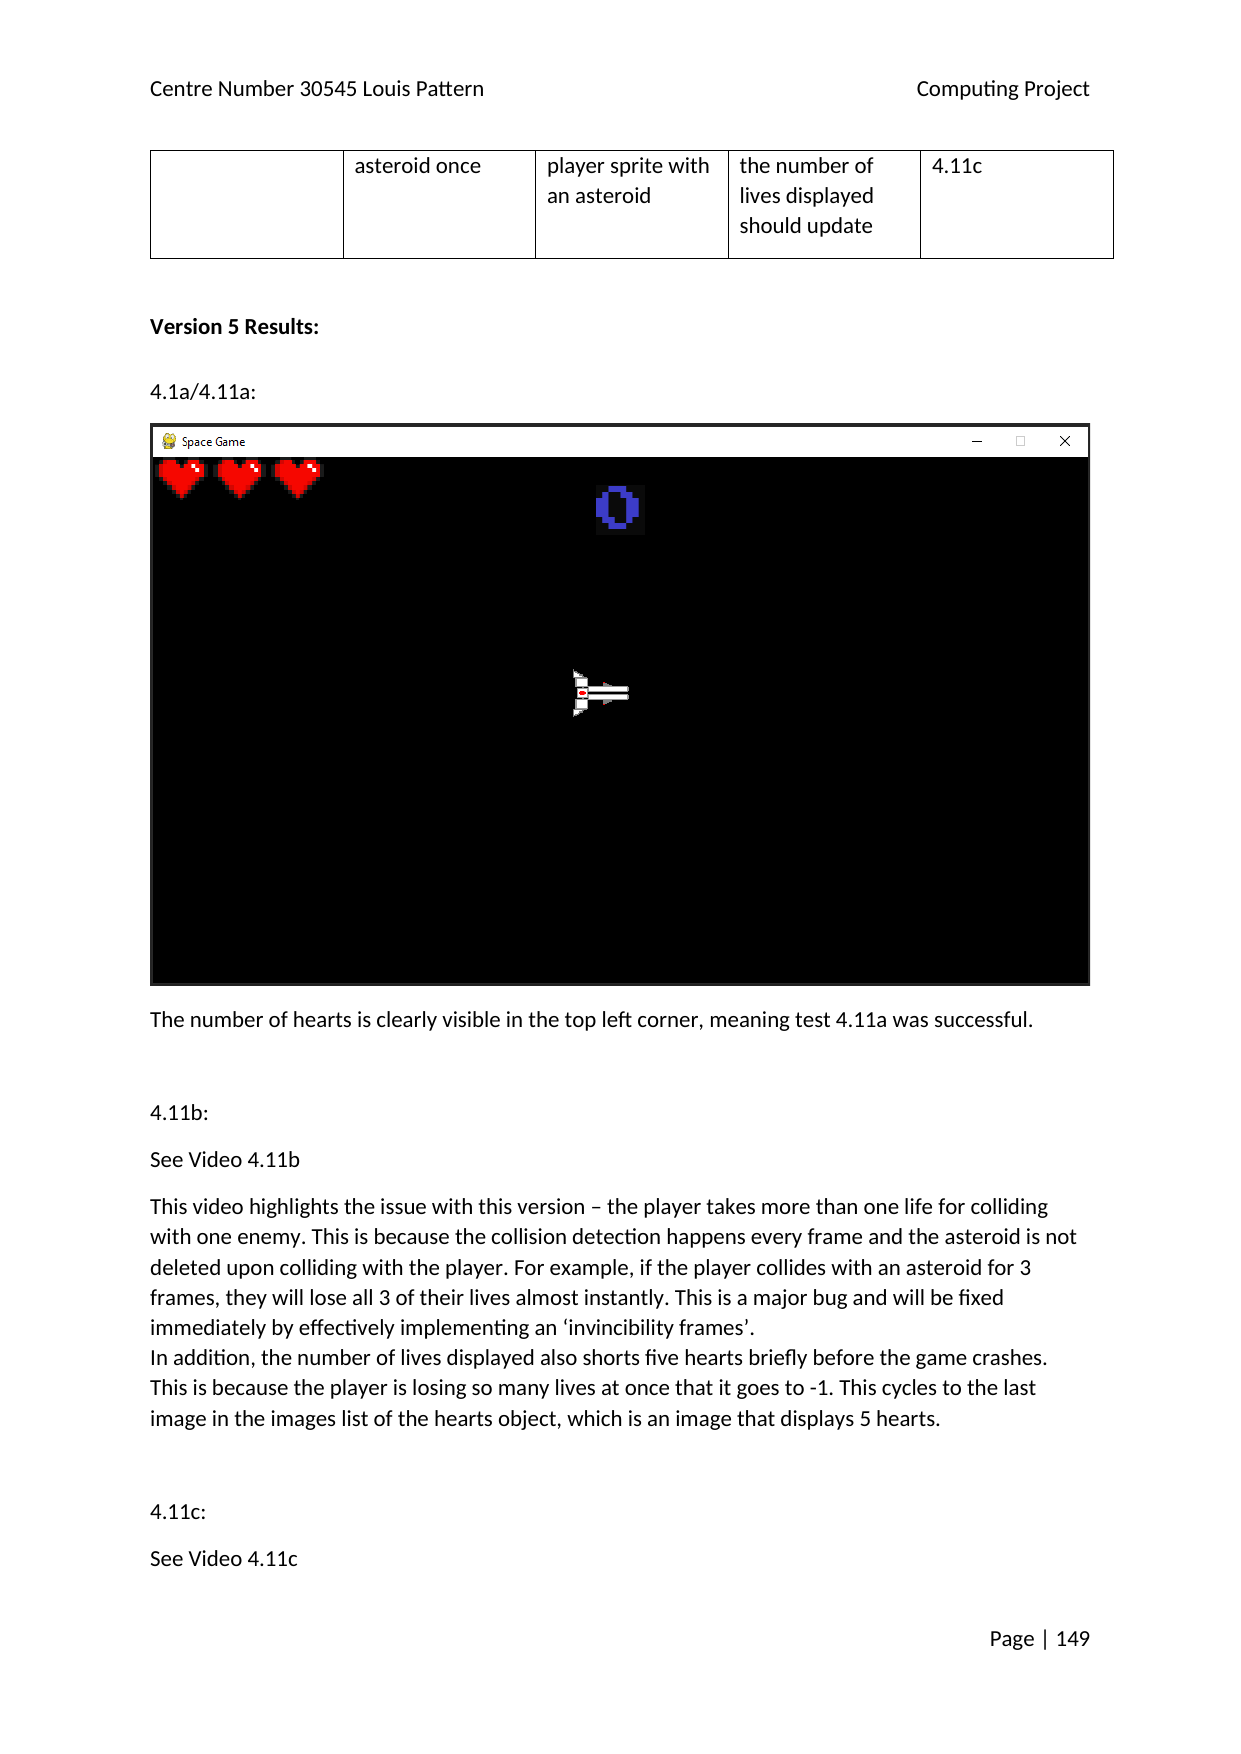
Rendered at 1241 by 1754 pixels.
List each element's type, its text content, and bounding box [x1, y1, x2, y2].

subtitle Version 5 Results: [150, 312, 1090, 371]
text The number of hearts is clearly visible in the top left corner, meaning test 4.11a was successful. [150, 1005, 1090, 1033]
text 4.11c: [150, 1497, 1090, 1525]
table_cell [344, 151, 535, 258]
text See Video 4.11c [150, 1544, 1090, 1572]
text 4.1a/4.11a: [150, 377, 1090, 405]
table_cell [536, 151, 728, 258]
text See Video 4.11b [150, 1145, 1090, 1173]
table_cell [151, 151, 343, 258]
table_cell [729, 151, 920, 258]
text This video highlights the issue with this version – the player takes more than one life for colliding with one enemy. This is because the collision detection happens every frame and the asteroid is not deleted upon colliding with the player. For example, if the player collides with an asteroid for 3 frames, they will lose all 3 of their lives almost instantly. This is a major bug and will be fixed immediately by effectively implementing an ‘invincibility frames’. In addition, the number of lives displayed also shorts five hearts briefly before the game crashes. This is because the player is losing so many lives at once that it goes to -1. This cycles to the last image in the images list of the hearts object, which is an image that displays 5 hearts. [150, 1192, 1090, 1432]
picture [150, 423, 1091, 986]
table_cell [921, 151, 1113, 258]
text 4.11b: [150, 1098, 1090, 1126]
